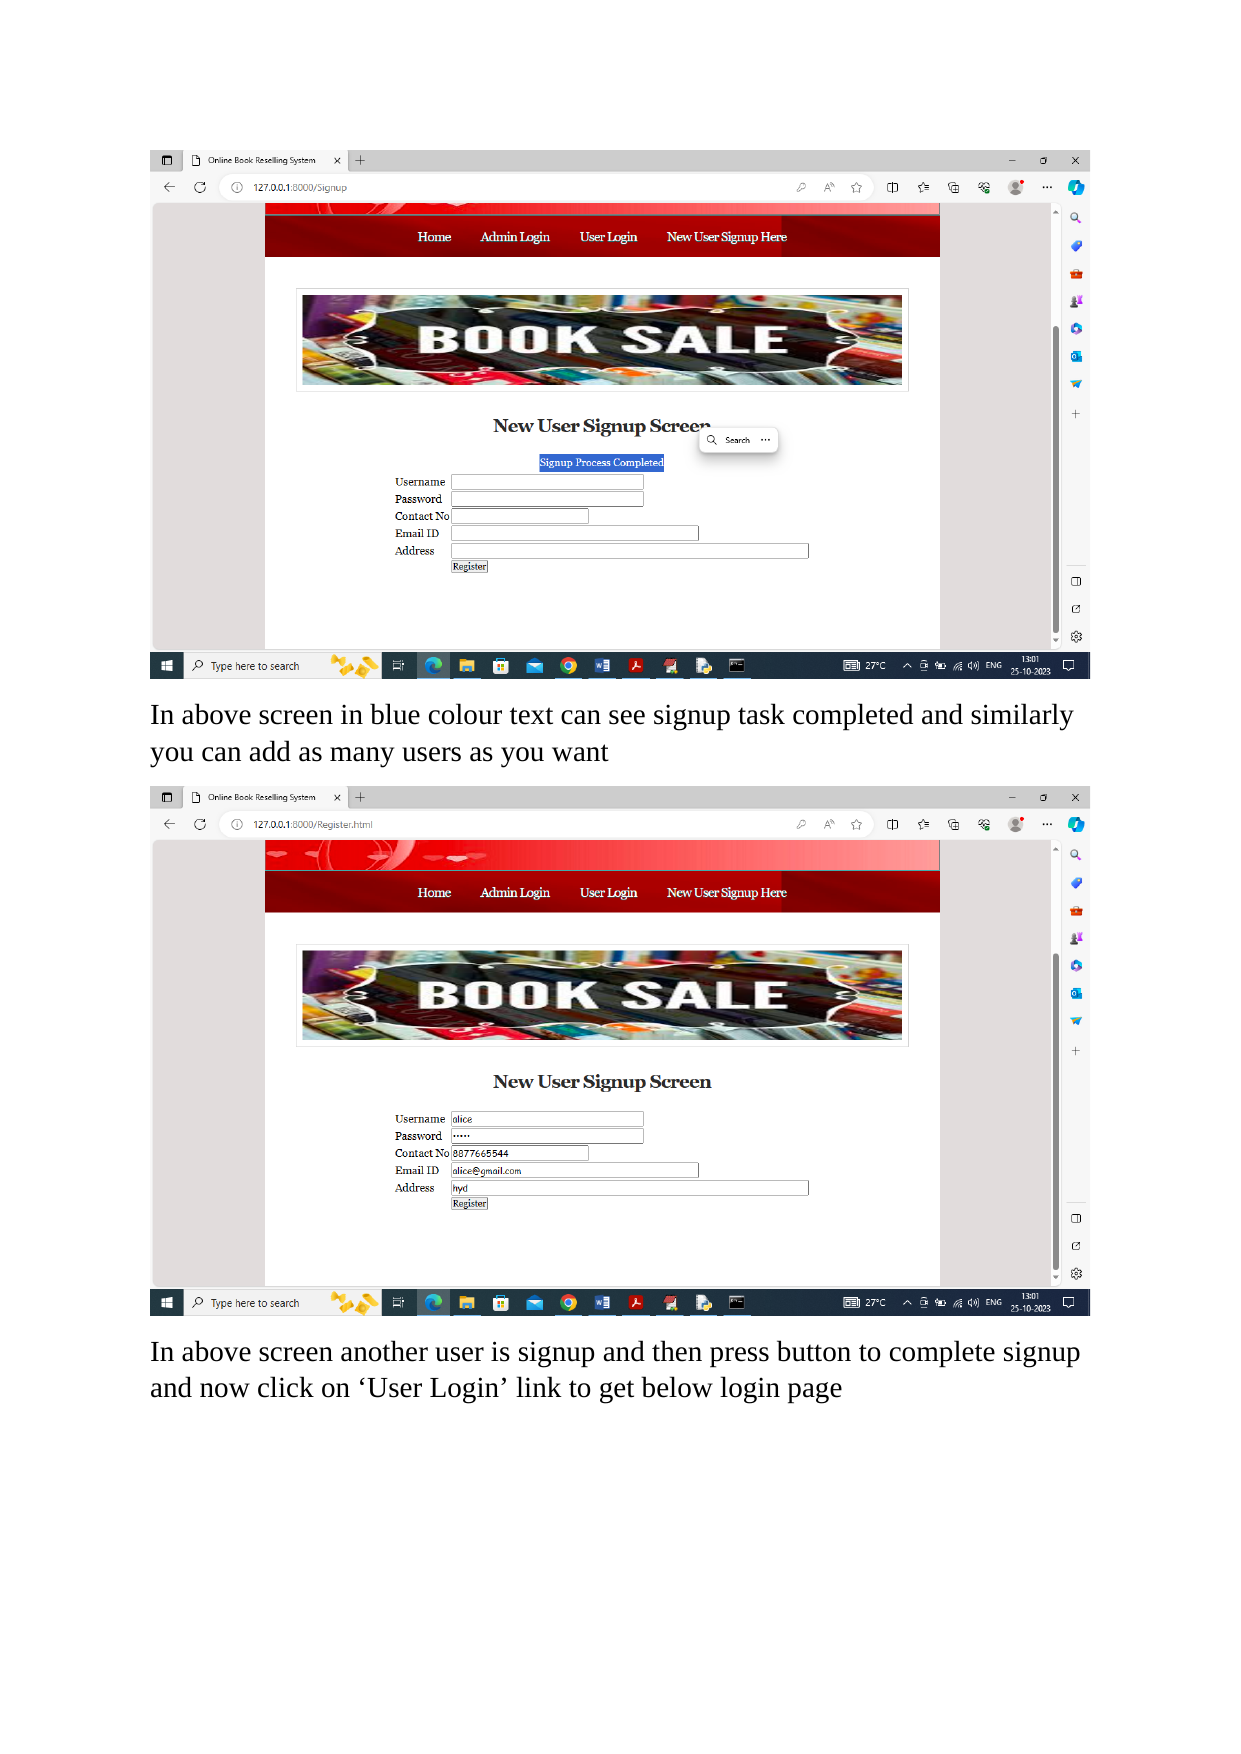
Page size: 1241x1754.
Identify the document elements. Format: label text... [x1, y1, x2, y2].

picture [150, 150, 1091, 679]
text In above screen another user is signup and then press button to complete signup and now click on ‘User Login’ link to get below login page [150, 1334, 1090, 1404]
picture [150, 786, 1091, 1316]
text In above screen in blue colour text can see signup task completed and similarly you can add as many users as you want [150, 697, 1090, 767]
